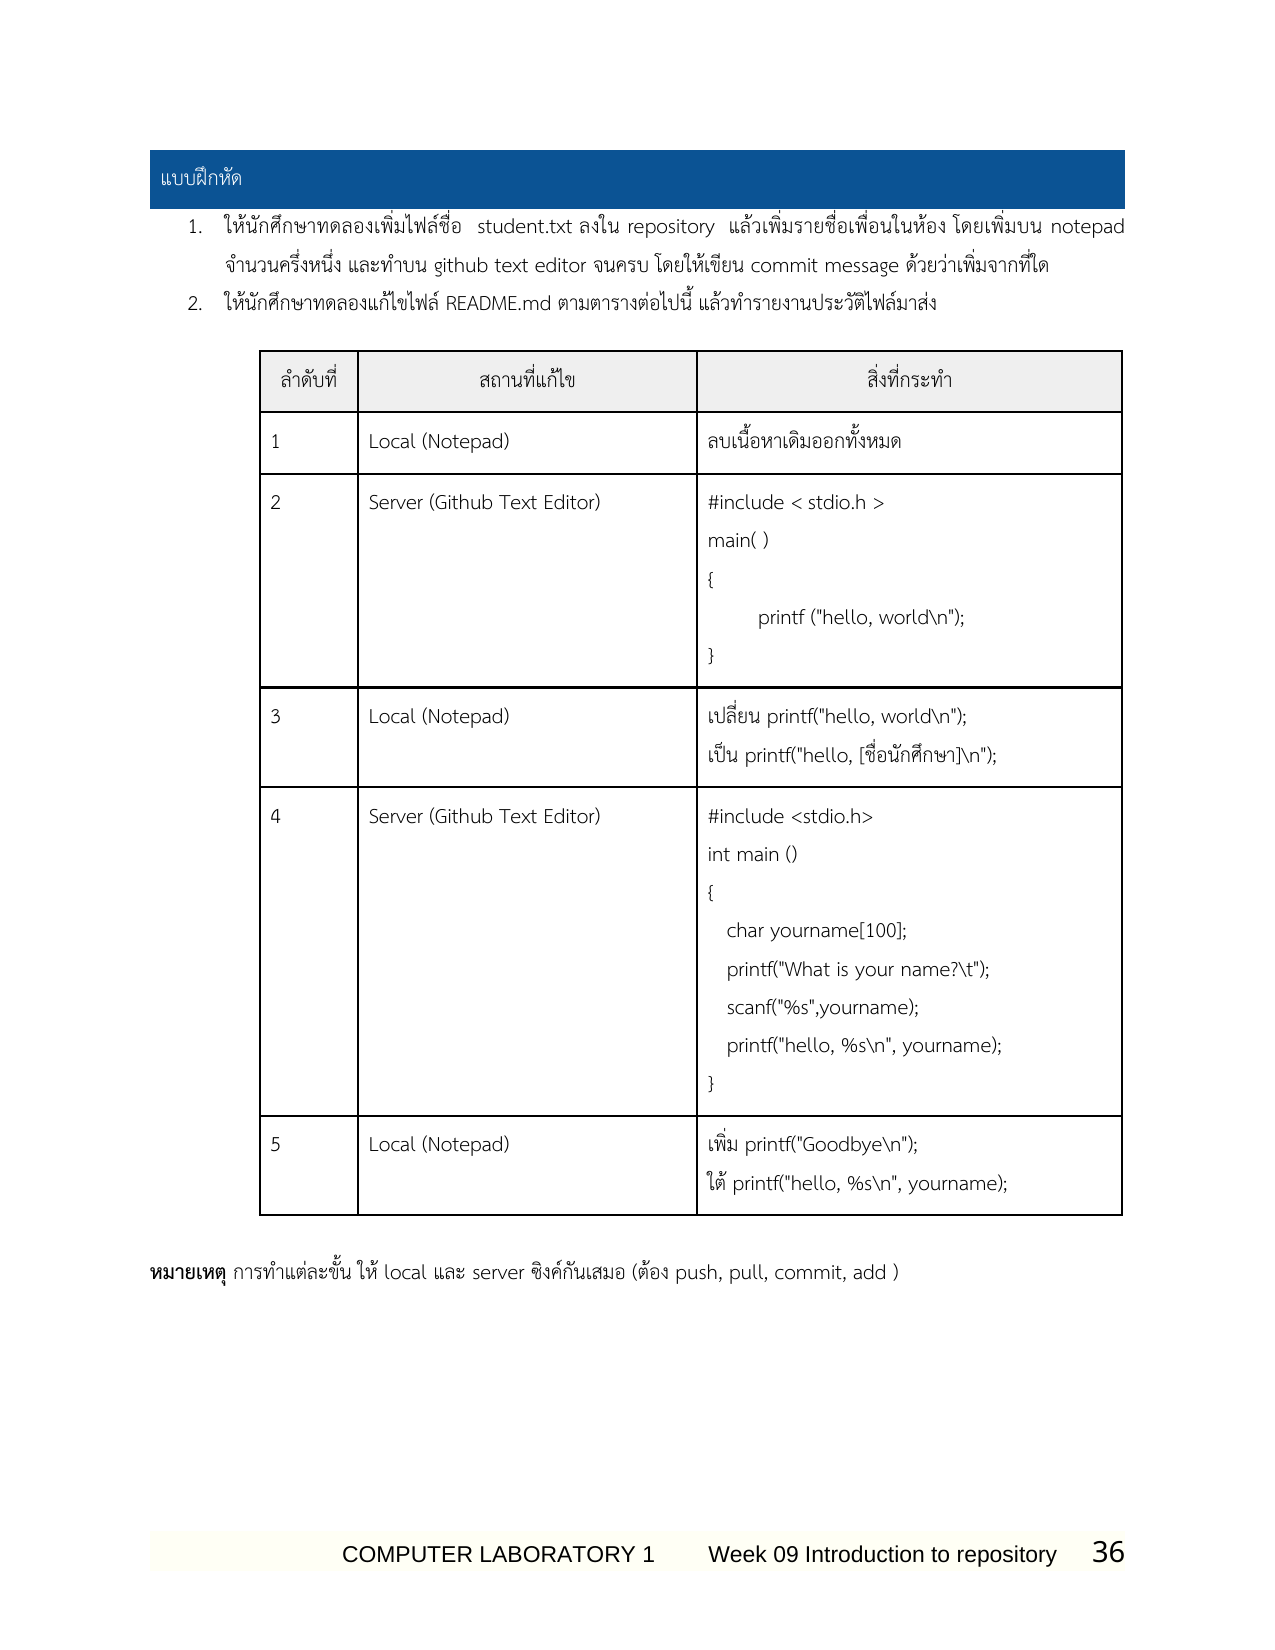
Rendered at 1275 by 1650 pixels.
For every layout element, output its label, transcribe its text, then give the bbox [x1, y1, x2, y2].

table_cell เปลี่ยน printf("hello, world\n"); เป็น printf("hello, [ชื่อนักศึกษา]\n"); [698, 689, 1121, 786]
table_cell Local (Notepad) [359, 1117, 696, 1214]
table_cell Local (Notepad) [359, 689, 696, 786]
list ให้นักศึกษาทดลองแก้ไขไฟล์ README.md ตามตารางต่อไปนี้ แล้วทำรายงานประวัติไฟล์มาส่ง [187, 286, 1125, 324]
table_cell Local (Notepad) [359, 413, 696, 472]
table_cell 1 [261, 413, 357, 472]
table_cell ลบเนื้อหาเดิมออกทั้งหมด [698, 413, 1121, 472]
table_cell 4 [261, 788, 357, 1114]
text หมายเหตุ การทำแต่ละขั้น ให้ local และ server ซิงค์กันเสมอ (ต้อง push, pull, commit, add ) [150, 1254, 1125, 1292]
table_cell #include < stdio.h > main( ) { printf ("hello, world\n"); } [698, 475, 1121, 686]
table_header สิ่งที่กระทำ [698, 352, 1121, 411]
table_header แบบฝึกหัด [150, 150, 1125, 209]
table_cell 2 [261, 475, 357, 686]
table_cell Server (Github Text Editor) [359, 788, 696, 1114]
list ให้นักศึกษาทดลองเพิ่มไฟล์ชื่อ student.txt ลงใน repository แล้วเพิ่มรายชื่อเพื่อนในห้อง โดยเพิ่มบน notepad จำนวนครึ่งหนึ่ง และทำบน github text editor จนครบ โดยให้เขียน commit message ด้วยว่าเพิ่มจากที่ใด [187, 209, 1125, 286]
table_cell 5 [261, 1117, 357, 1214]
table_header สถานที่แก้ไข [359, 352, 696, 411]
table_cell #include <stdio.h> int main () { char yourname[100]; printf("What is your name?\t"); scanf("%s",yourname); printf("hello, %s\n", yourname); } [698, 788, 1121, 1114]
table_cell 3 [261, 689, 357, 786]
table_cell เพิ่ม printf("Goodbye\n"); ใต้ printf("hello, %s\n", yourname); [698, 1117, 1121, 1214]
table_header ลำดับที่ [261, 352, 357, 411]
table_cell Server (Github Text Editor) [359, 475, 696, 686]
